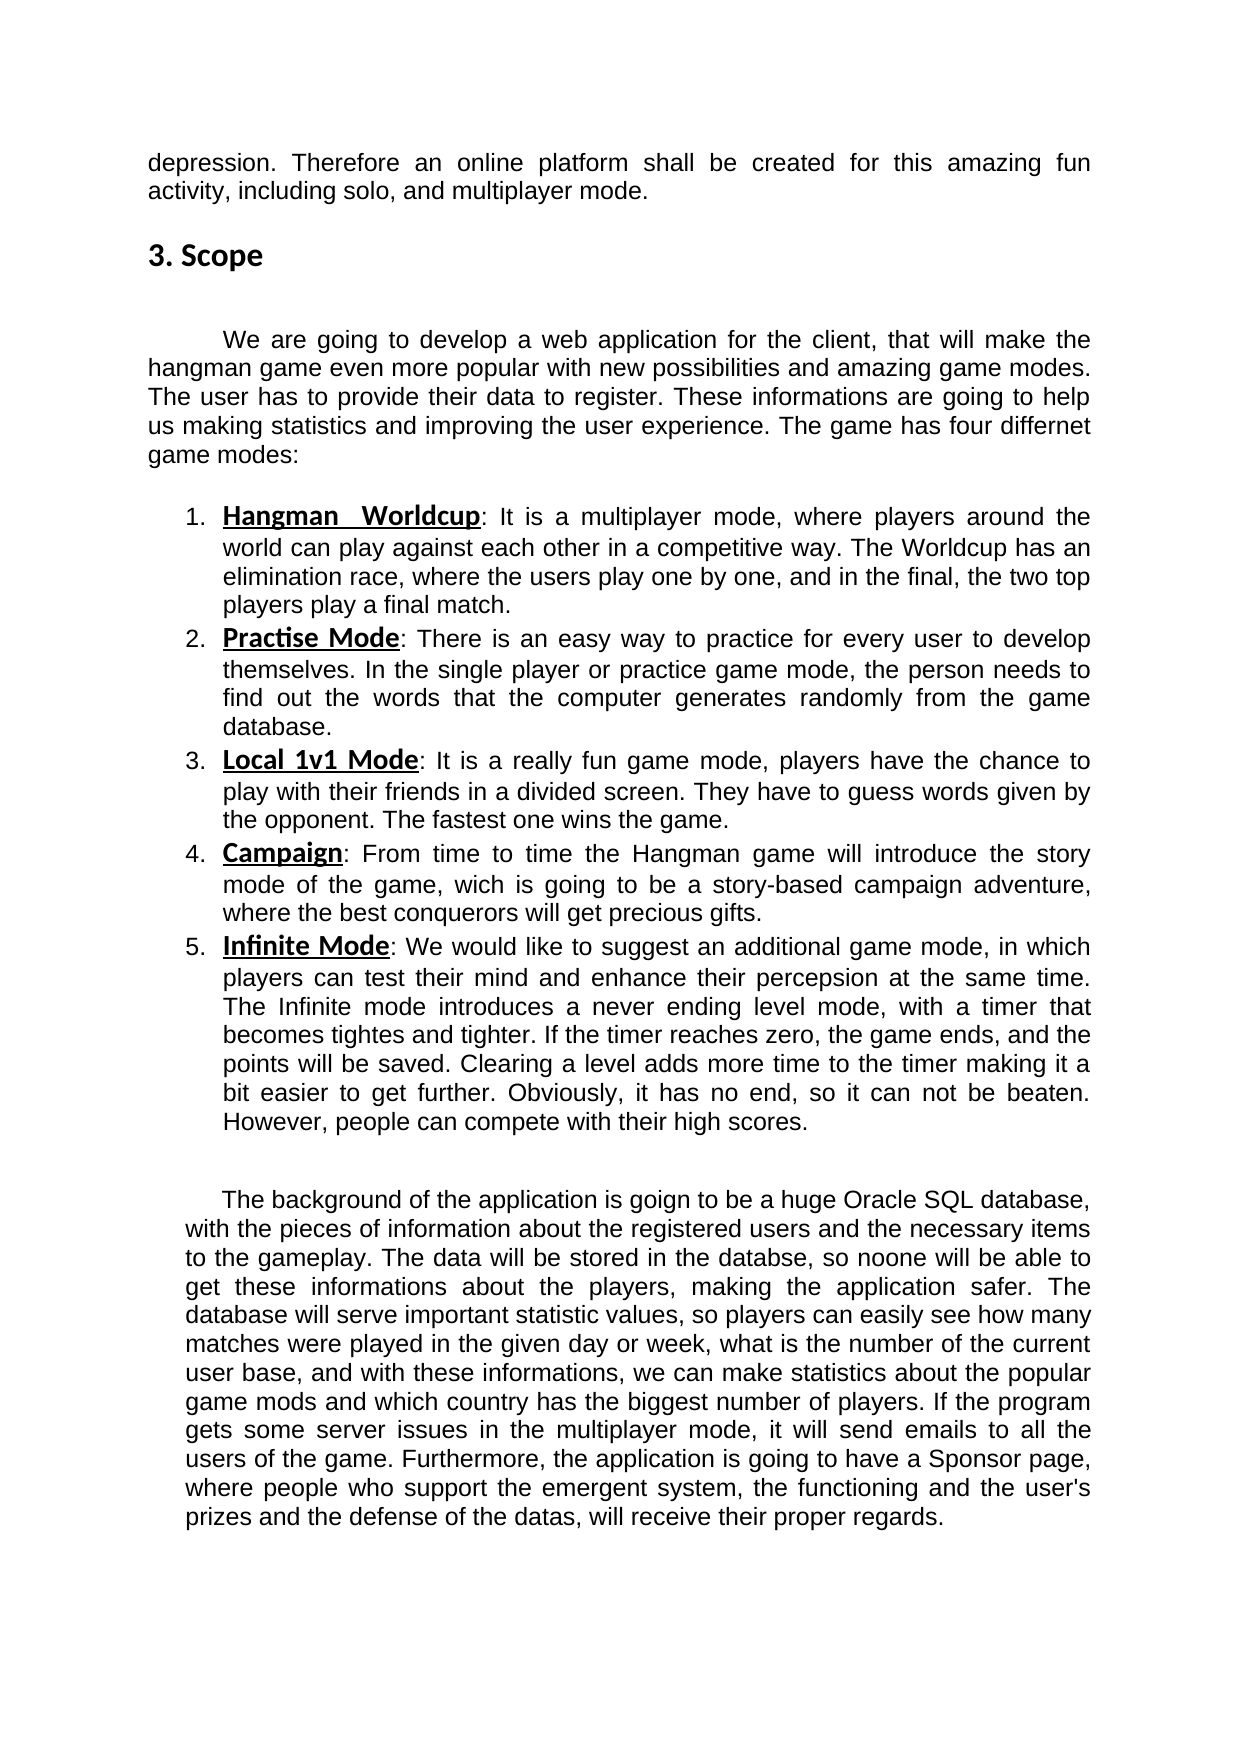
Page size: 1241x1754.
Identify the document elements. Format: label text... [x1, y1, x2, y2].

list Campaign: From time to time the Hangman game will introduce the story mode of the game, wich is going to be a story-based campaign adventure, where the best conquerors will get precious gifts. [185, 834, 1093, 927]
list Infinite Mode: We would like to suggest an additional game mode, in which players can test their mind and enhance their percepsion at the same time. The Infinite mode introduces a never ending level mode, with a timer that becomes tightes and tighter. If the timer reaches zero, the game ends, and the points will be saved. Clearing a level adds more time to the timer making it a bit easier to get further. Obviously, it has no end, so it can not be beaten. However, people can compete with their high scores. [185, 927, 1093, 1135]
list Hangman Worldcup: It is a multiplayer mode, where players around the world can play against each other in a competitive way. The Worldcup has an elimination race, where the users play one by one, and in the final, the two top players play a final match. [185, 497, 1093, 619]
text 3. Scope [148, 234, 1093, 274]
list Practise Mode: There is an easy way to practice for every user to develop themselves. In the single player or practice game mode, the person needs to find out the words that the computer generates randomly from the game database. [185, 619, 1093, 741]
text The background of the application is goign to be a huge Oracle SQL database, with the pieces of information about the registered users and the necessary items to the gameplay. The data will be stored in the databse, so noone will be able to get these informations about the players, making the application safer. The database will serve important statistic values, so players can easily see how many matches were played in the given day or week, what is the number of the current user base, and with these informations, we can make statistics about the popular game mods and which country has the biggest number of players. If the program gets some server issues in the multiplayer mode, it will send emails to all the users of the game. Furthermore, the application is going to have a Sponsor page, where people who support the emergent system, the functioning and the user's prizes and the defense of the datas, will receive their proper regards. [185, 1185, 1093, 1530]
text We are going to develop a web application for the client, that will make the hangman game even more popular with new possibilities and amazing game modes. The user has to provide their data to register. These informations are going to help us making statistics and improving the user experience. The game has four differnet game modes: [148, 324, 1093, 468]
list Local 1v1 Mode: It is a really fun game mode, players have the chance to play with their friends in a divided screen. They have to guess words given by the opponent. The fastest one wins the game. [185, 741, 1093, 834]
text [148, 148, 1093, 205]
